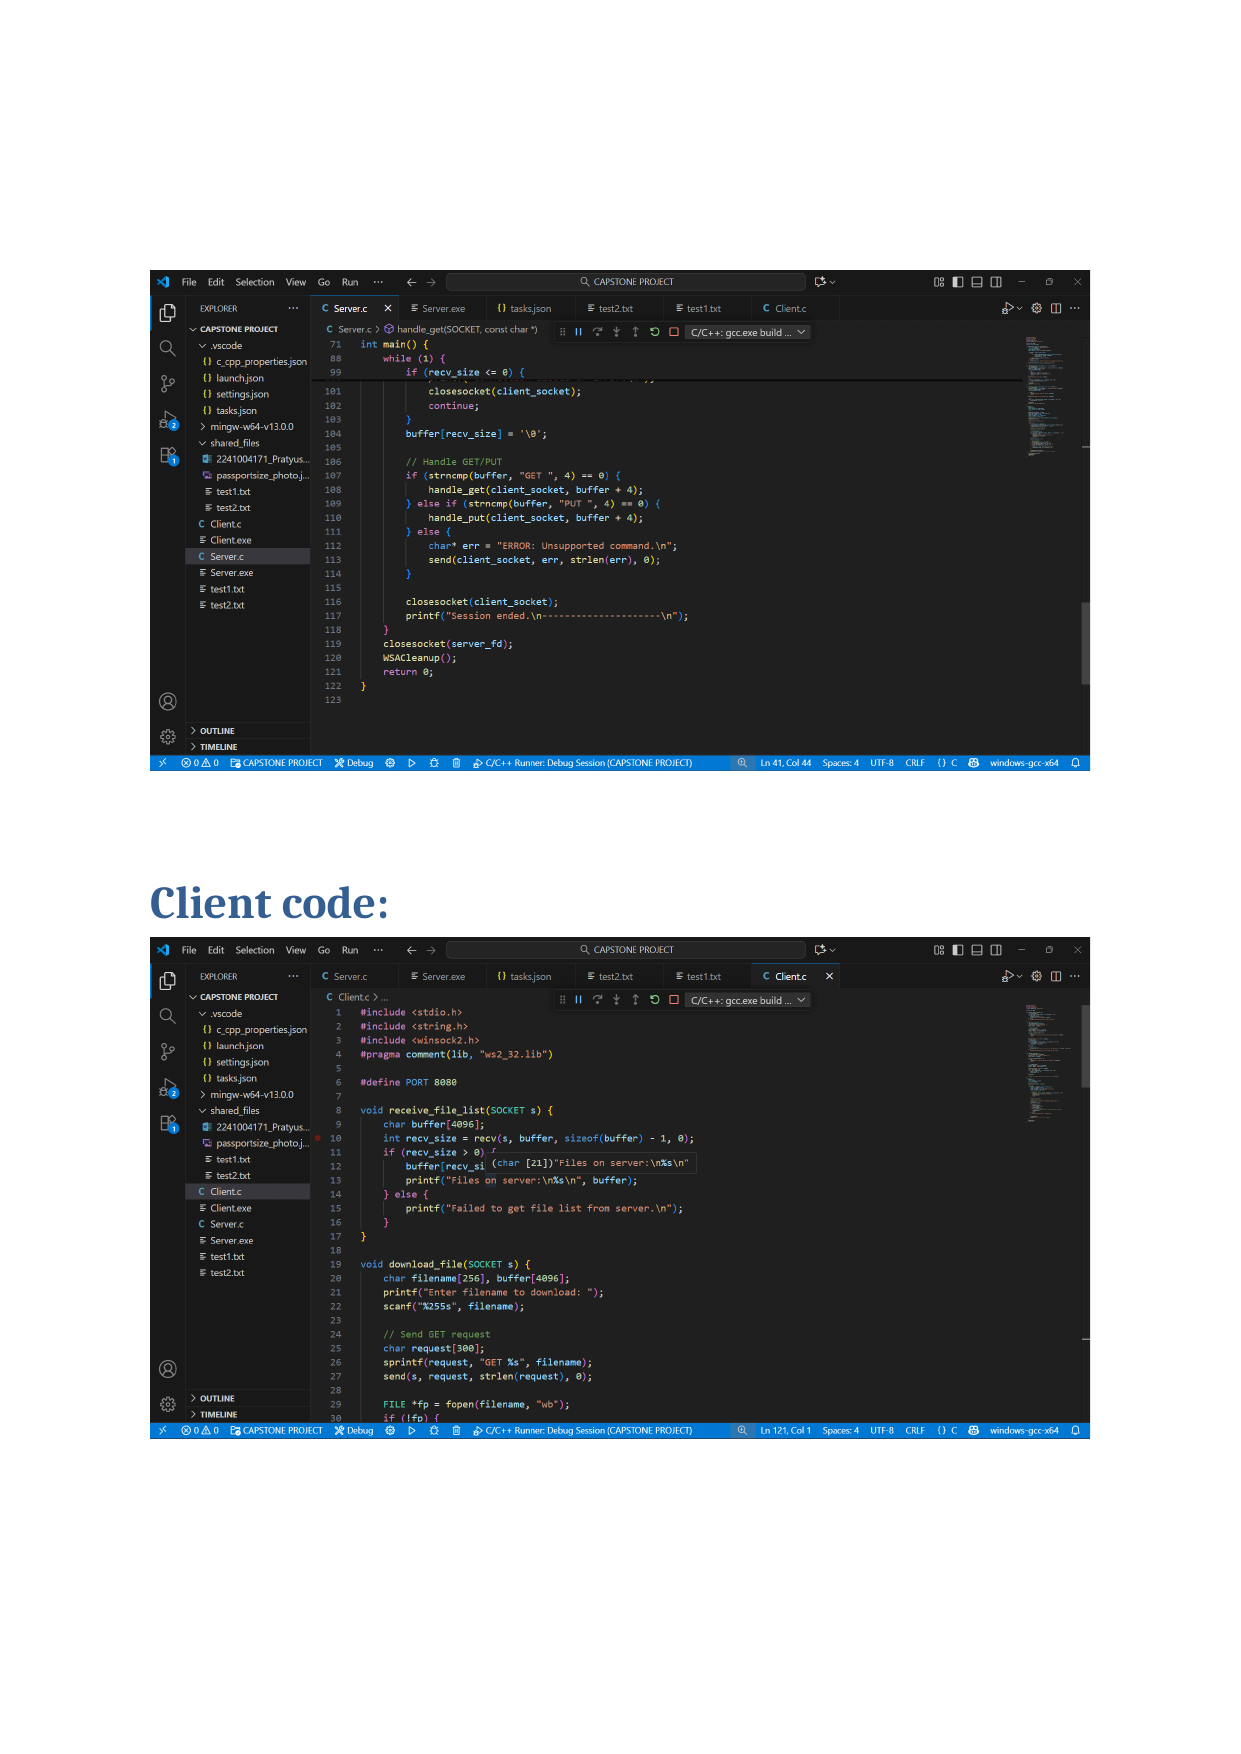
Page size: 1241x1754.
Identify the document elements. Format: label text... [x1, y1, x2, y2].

picture [150, 270, 1091, 771]
subtitle Client code: [150, 877, 1090, 930]
picture [150, 937, 1091, 1439]
